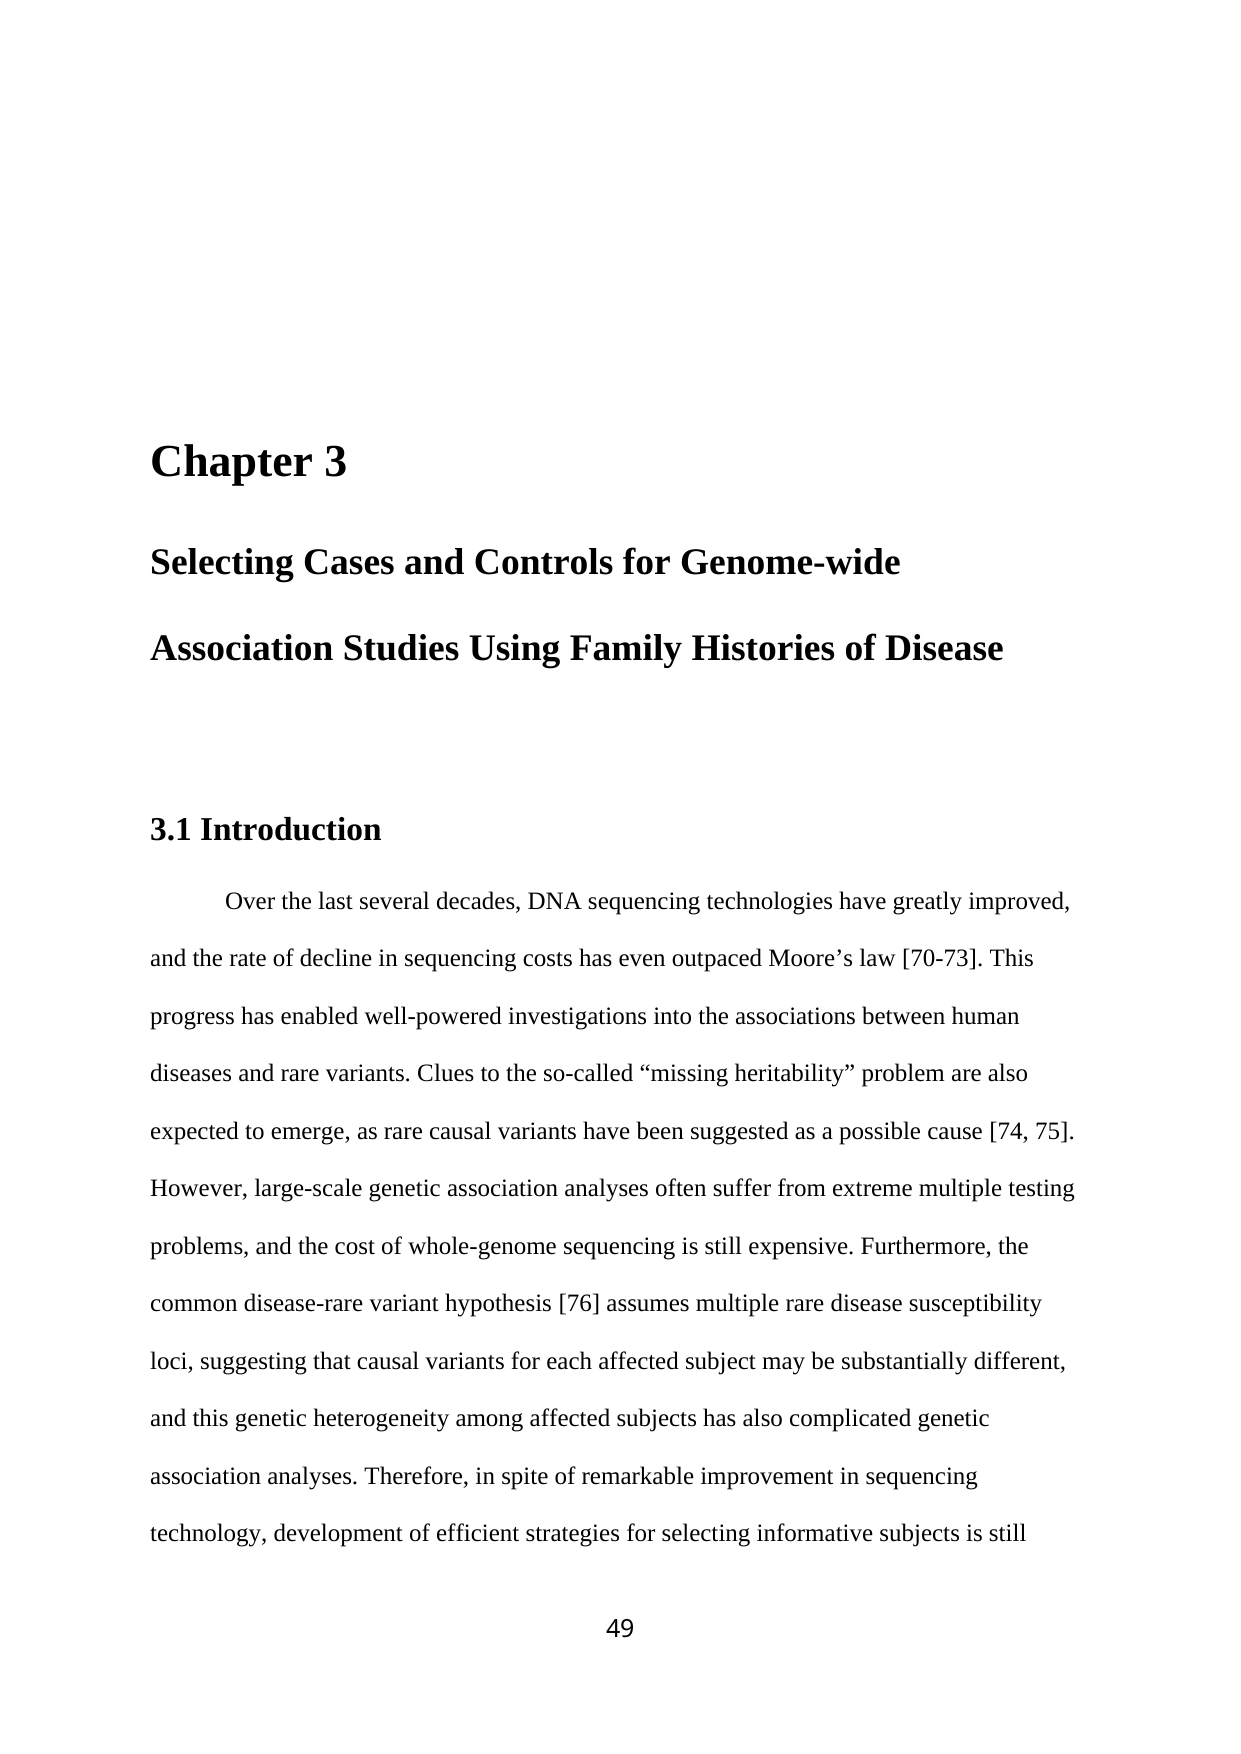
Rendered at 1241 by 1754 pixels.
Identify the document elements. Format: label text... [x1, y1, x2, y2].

text Selecting Cases and Controls for Genome-wide Association Studies Using Family Histories of Disease [150, 539, 1090, 669]
subtitle Chapter 3 [150, 434, 1090, 487]
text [150, 886, 1090, 1547]
subtitle 3.1 Introduction [150, 809, 1090, 848]
